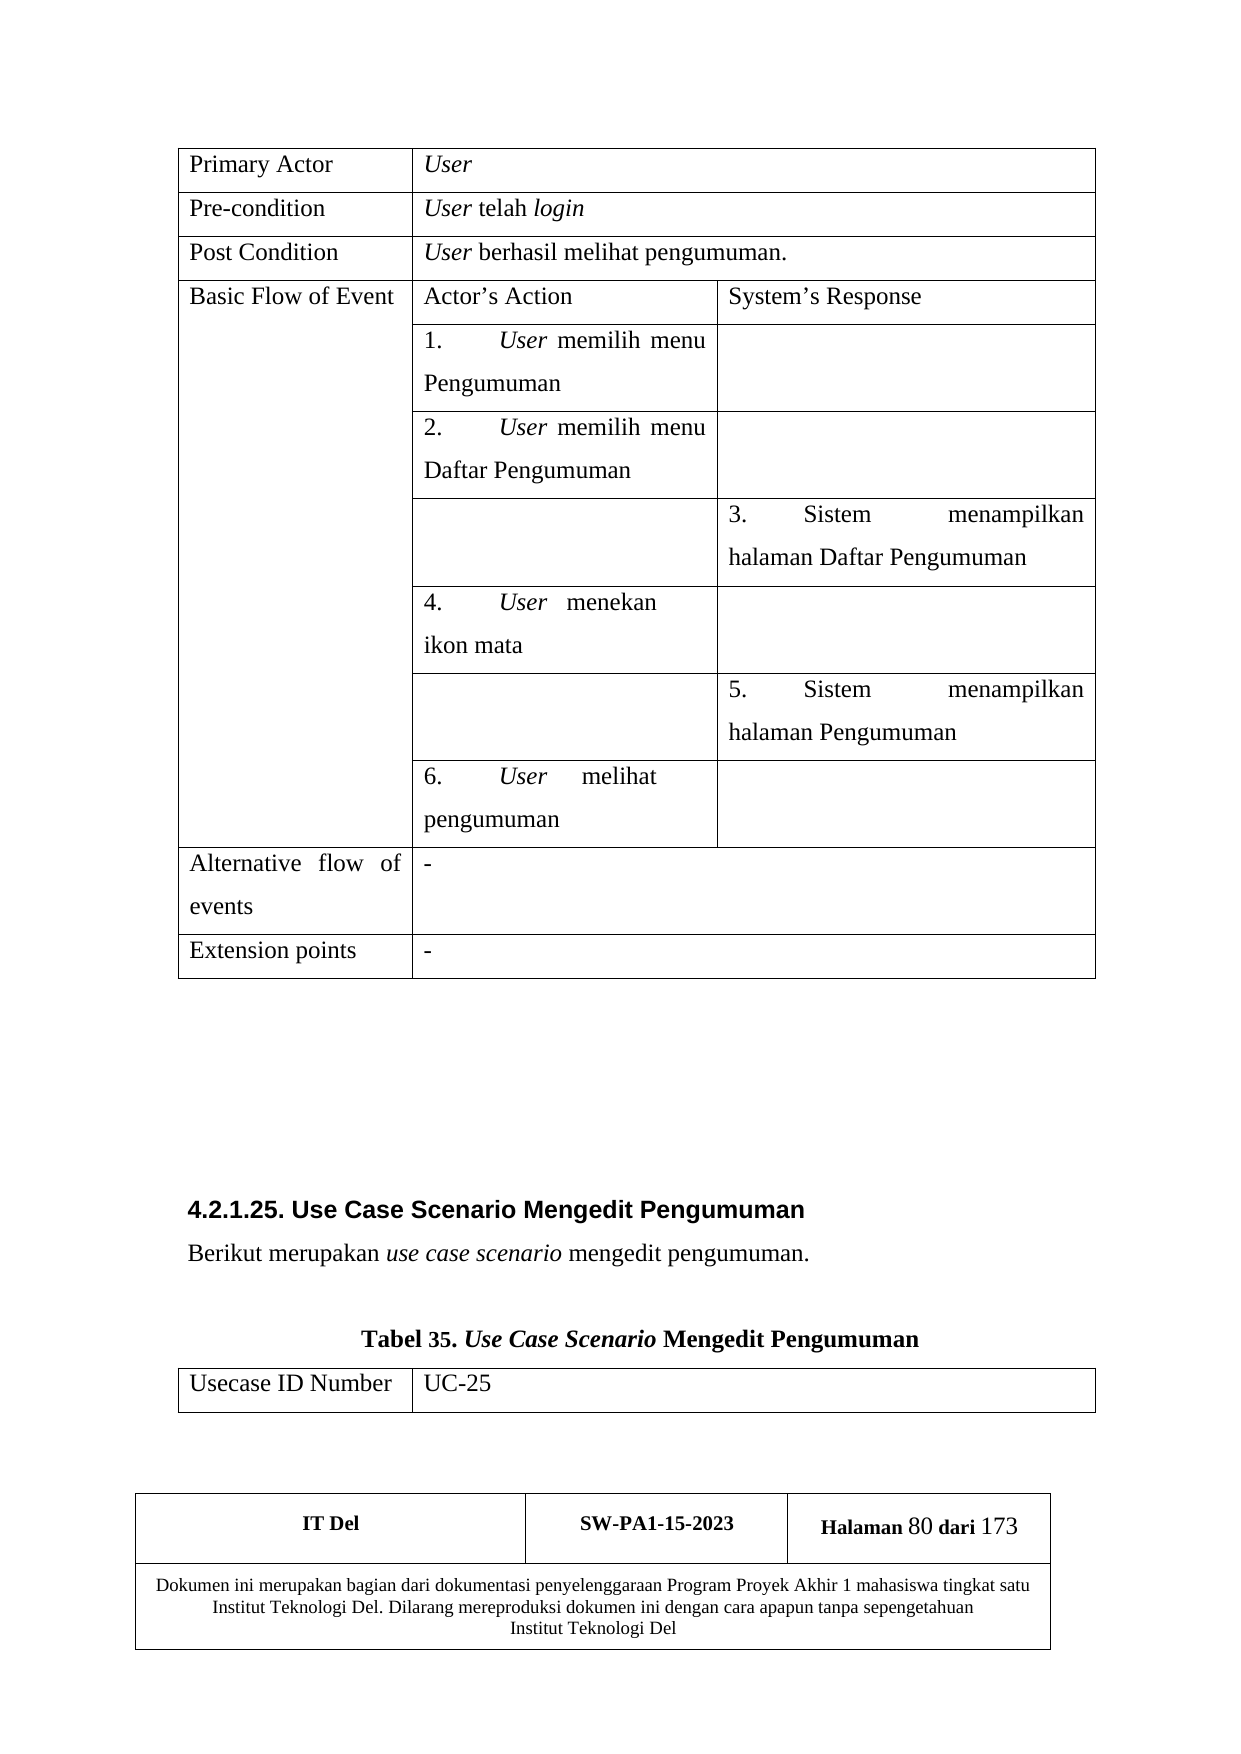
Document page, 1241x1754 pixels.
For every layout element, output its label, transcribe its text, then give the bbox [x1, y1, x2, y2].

text 4.2.1.25. Use Case Scenario Mengedit Pengumuman [187, 1195, 1092, 1224]
table_cell [413, 935, 1095, 978]
table_cell Pre-condition [179, 193, 412, 236]
text Berikut merupakan use case scenario mengedit pengumuman. [187, 1238, 1092, 1267]
table_cell [413, 674, 717, 760]
table_cell Sistem menampilkan halaman Pengumuman [718, 674, 1095, 760]
text Tabel 35. Use Case Scenario Mengedit Pengumuman [187, 1324, 1092, 1353]
table_cell Sistem menampilkan halaman Daftar Pengumuman [718, 499, 1095, 586]
table_cell Alternative flow of events [179, 848, 412, 934]
table_cell User menekan ikon mata [413, 587, 717, 673]
table_cell User telah login [413, 193, 1095, 236]
table_cell Post Condition [179, 237, 412, 280]
table_cell [718, 412, 1095, 498]
table_cell [413, 848, 1095, 934]
table_cell Basic Flow of Event [179, 281, 412, 847]
table_cell [718, 587, 1095, 673]
table_cell [413, 499, 717, 586]
table_cell User memilih menu Pengumuman [413, 325, 717, 411]
table_cell User [413, 149, 1095, 192]
table_header UC-25 [413, 1369, 1095, 1412]
table_cell Extension points [179, 935, 412, 978]
table_cell Primary Actor [179, 149, 412, 192]
table_cell Actor’s Action [413, 281, 717, 324]
table_cell User memilih menu Daftar Pengumuman [413, 412, 717, 498]
table_cell [718, 761, 1095, 847]
table_cell [718, 325, 1095, 411]
table_cell System’s Response [718, 281, 1095, 324]
table_cell User berhasil melihat pengumuman. [413, 237, 1095, 280]
table_header Usecase ID Number [179, 1369, 412, 1412]
table_cell User melihat pengumuman [413, 761, 717, 847]
